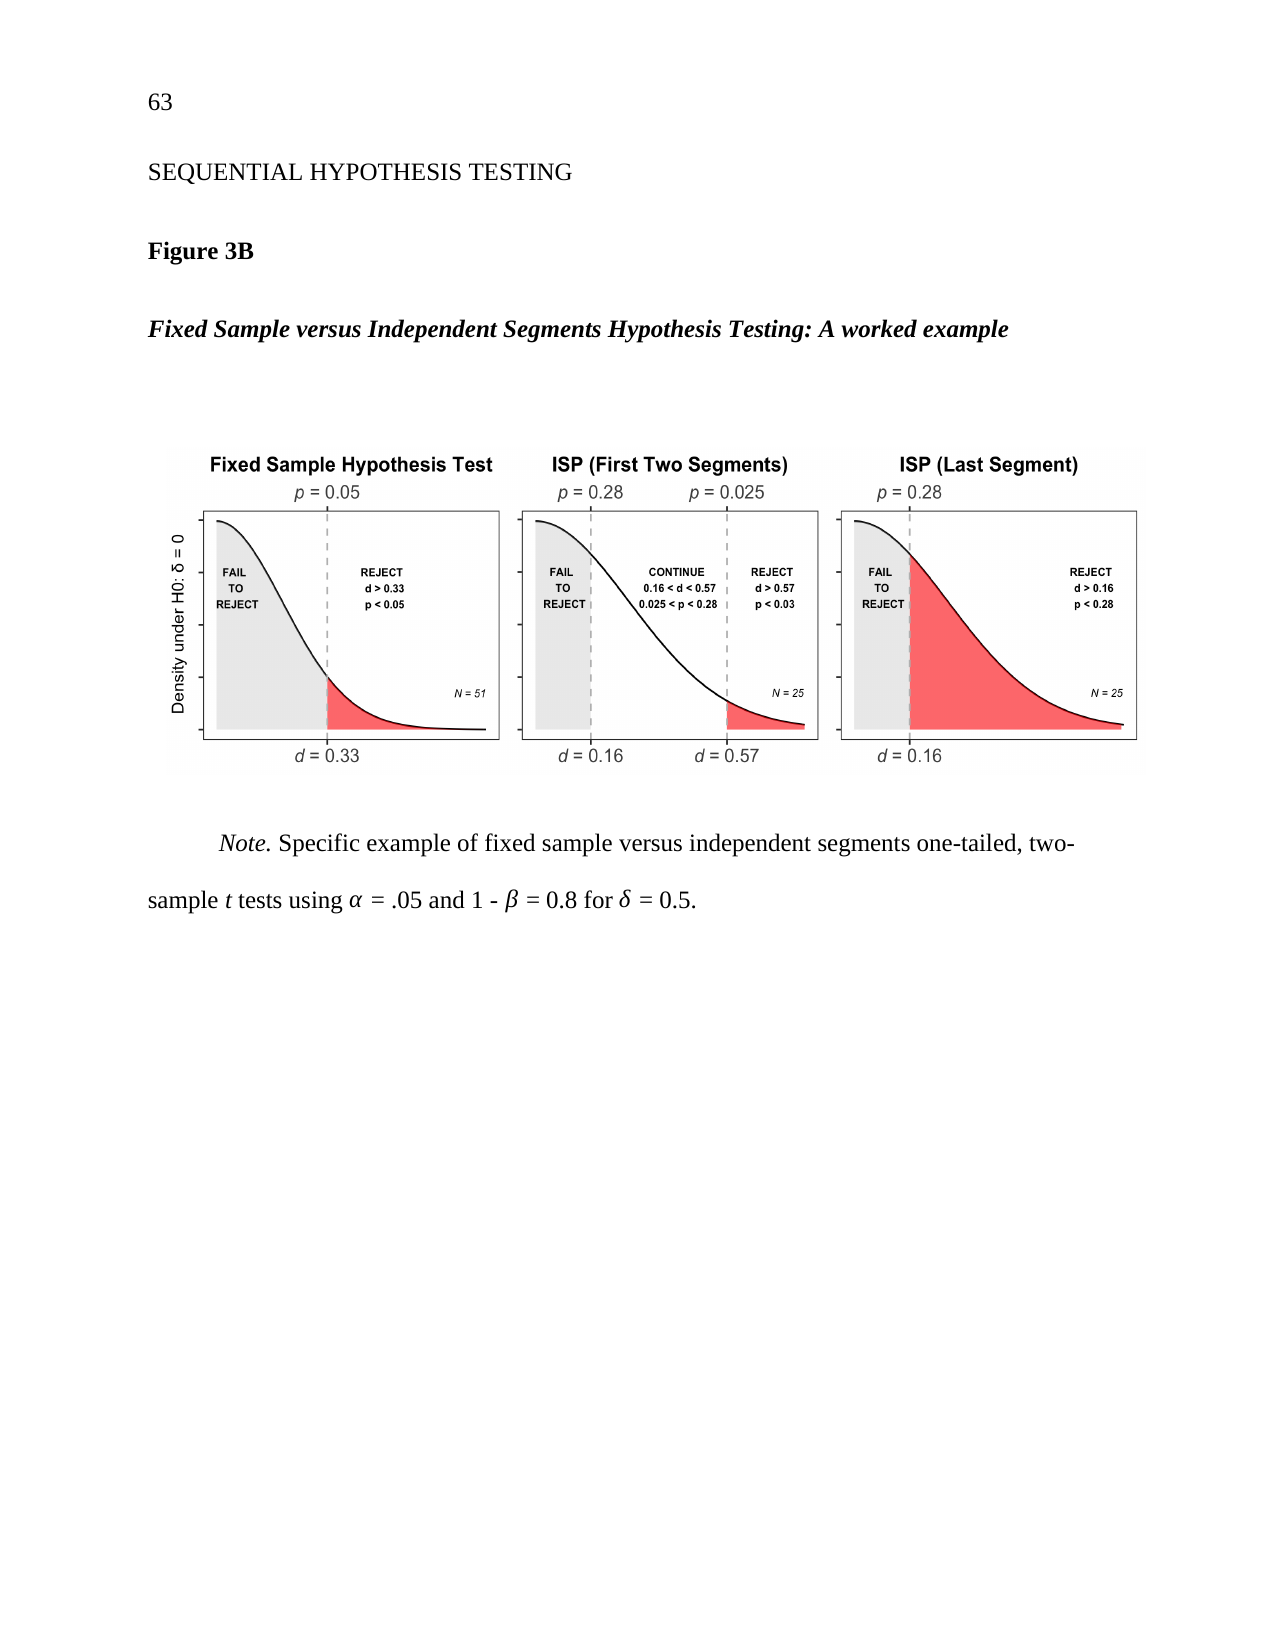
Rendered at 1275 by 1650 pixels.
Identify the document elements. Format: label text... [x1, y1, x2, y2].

subtitle Fixed Sample versus Independent Segments Hypothesis Testing: A worked example [148, 314, 1127, 343]
text Note. Specific example of fixed sample versus independent segments one-tailed, two-sample t tests using = .05 and 1 - = 0.8 for = 0.5. [148, 828, 1127, 914]
subtitle Figure 3B [148, 236, 1127, 264]
